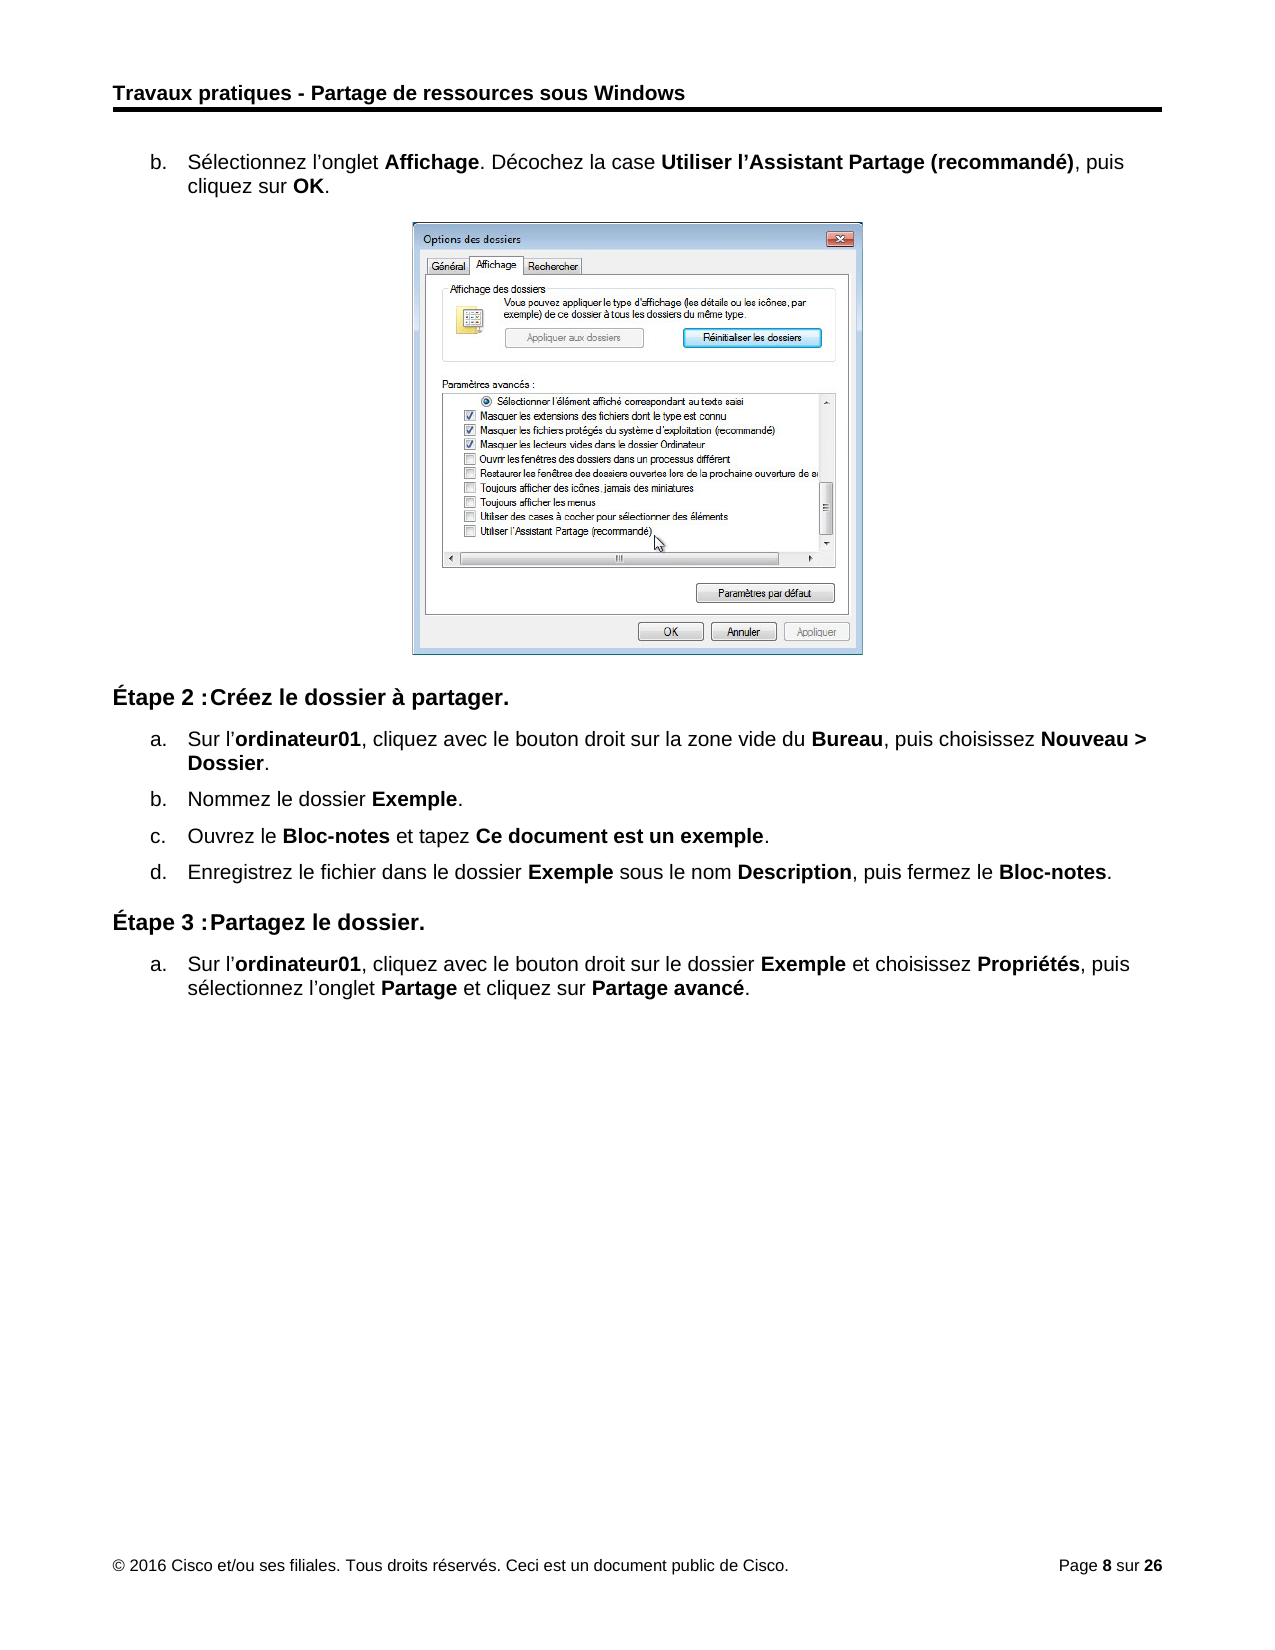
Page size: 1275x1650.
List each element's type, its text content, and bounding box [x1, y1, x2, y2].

text Sur l’ordinateur01, cliquez avec le bouton droit sur le dossier Exemple et choisissez Propriétés, puis sélectionnez l’onglet Partage et cliquez sur Partage avancé. [150, 952, 1162, 999]
text Enregistrez le fichier dans le dossier Exemple sous le nom Description, puis fermez le Bloc-notes. [150, 860, 1162, 884]
text Sur l’ordinateur01, cliquez avec le bouton droit sur la zone vide du Bureau, puis choisissez Nouveau > Dossier. [150, 727, 1162, 774]
text Ouvrez le Bloc-notes et tapez Ce document est un exemple. [150, 823, 1162, 847]
picture [412, 222, 863, 655]
text Nommez le dossier Exemple. [150, 787, 1162, 811]
text Partagez le dossier. [112, 909, 1162, 935]
text Sélectionnez l’onglet Affichage. Décochez la case Utiliser l’Assistant Partage (recommandé), puis cliquez sur OK. [150, 150, 1162, 198]
text Créez le dossier à partager. [112, 684, 1162, 710]
